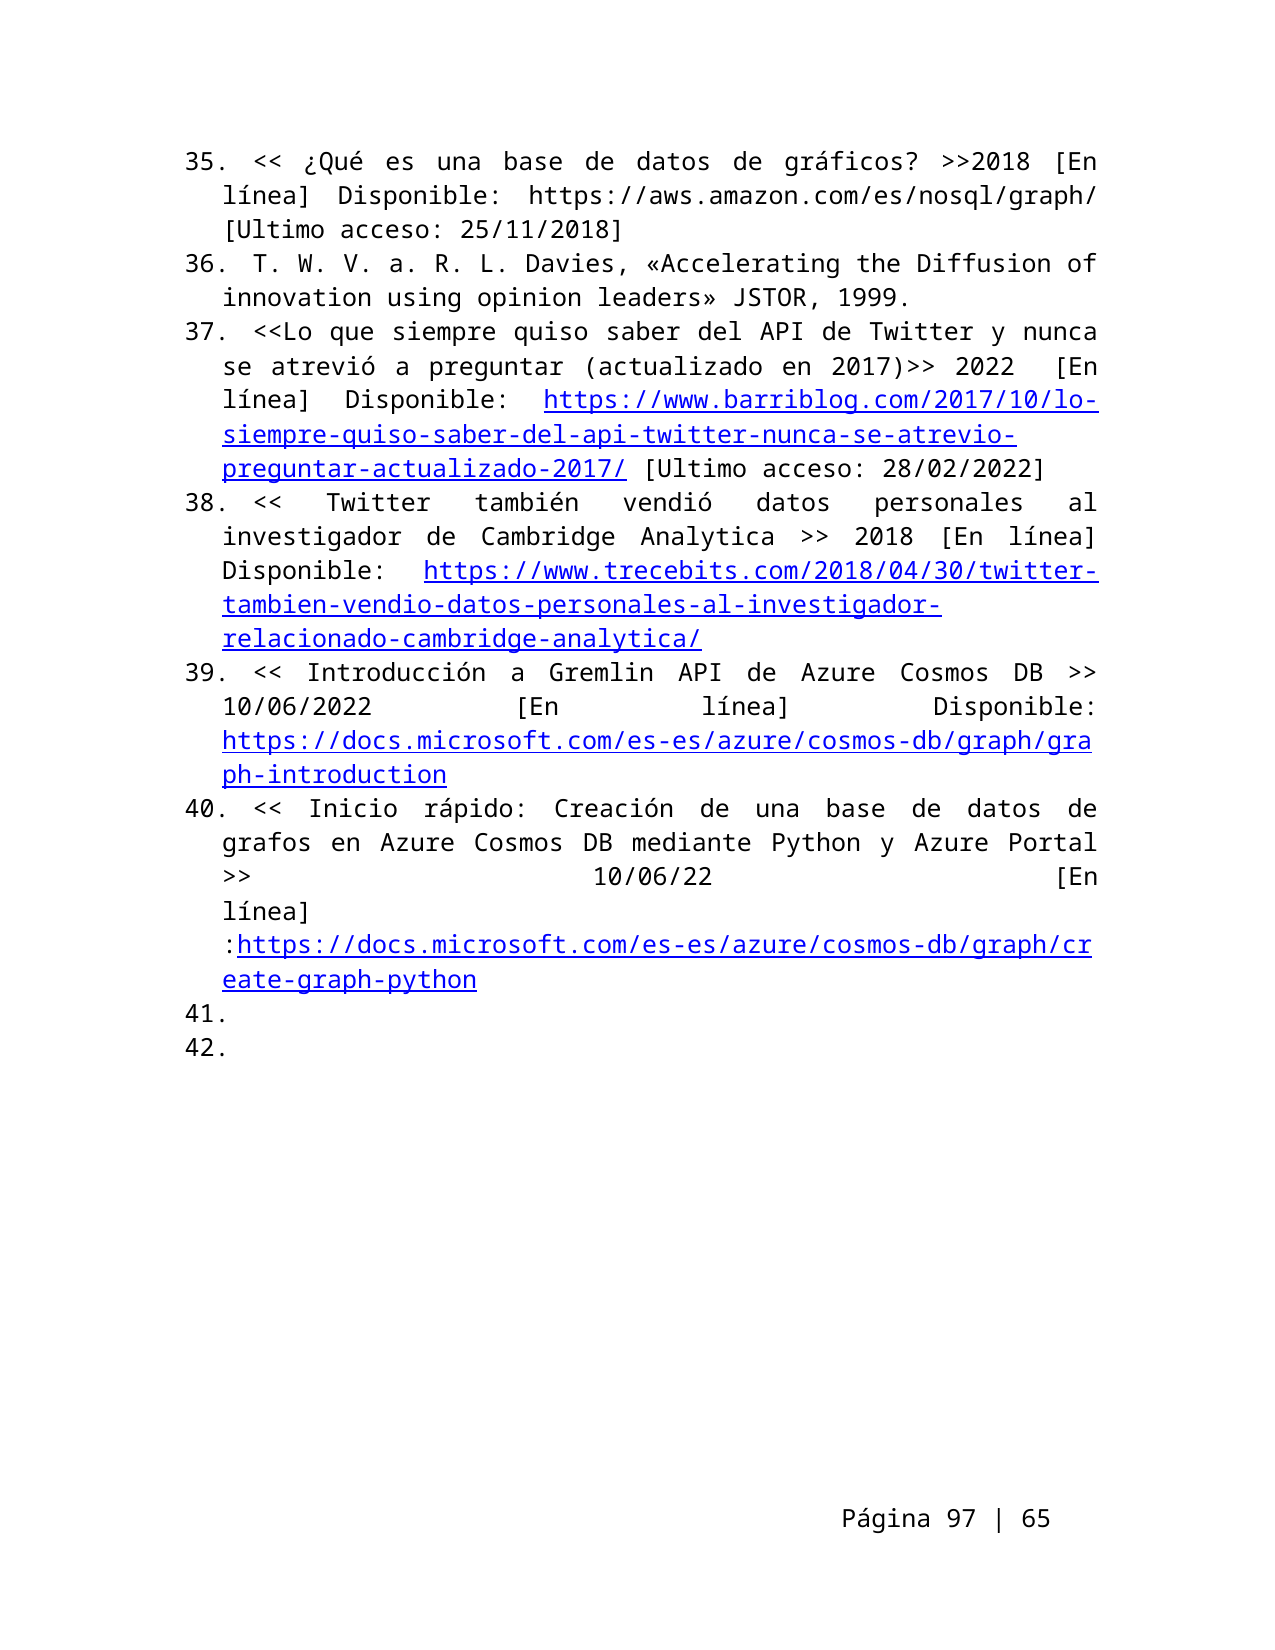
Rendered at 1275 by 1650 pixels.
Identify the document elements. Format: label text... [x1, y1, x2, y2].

list <<Lo que siempre quiso saber del API de Twitter y nunca se atrevió a preguntar (actualizado en 2017)>> 2022 [En línea] Disponible: https://www.barriblog.com/2017/10/lo-siempre-quiso-saber-del-api-twitter-nunca-se-atrevio-preguntar-actualizado-2017/ [Ultimo acceso: 28/02/2022] [184, 314, 1098, 484]
list << Twitter también vendió datos personales al investigador de Cambridge Analytica >> 2018 [En línea] Disponible: https://www.trecebits.com/2018/04/30/twitter-tambien-vendio-datos-personales-al-investigador-relacionado-cambridge-analytica/ [184, 484, 1098, 655]
list << Inicio rápido: Creación de una base de datos de grafos en Azure Cosmos DB mediante Python y Azure Portal >> 10/06/22 [En línea]:https://docs.microsoft.com/es-es/azure/cosmos-db/graph/create-graph-python [184, 791, 1098, 995]
list << ¿Qué es una base de datos de gráficos? >>2018 [En línea] Disponible: https://aws.amazon.com/es/nosql/graph/ [Ultimo acceso: 25/11/2018] [184, 144, 1098, 246]
list T. W. V. a. R. L. Davies, «Accelerating the Diffusion of innovation using opinion leaders» JSTOR, 1999. [184, 246, 1098, 314]
list << Introducción a Gremlin API de Azure Cosmos DB >> 10/06/2022 [En línea] Disponible: https://docs.microsoft.com/es-es/azure/cosmos-db/graph/graph-introduction [184, 655, 1098, 791]
